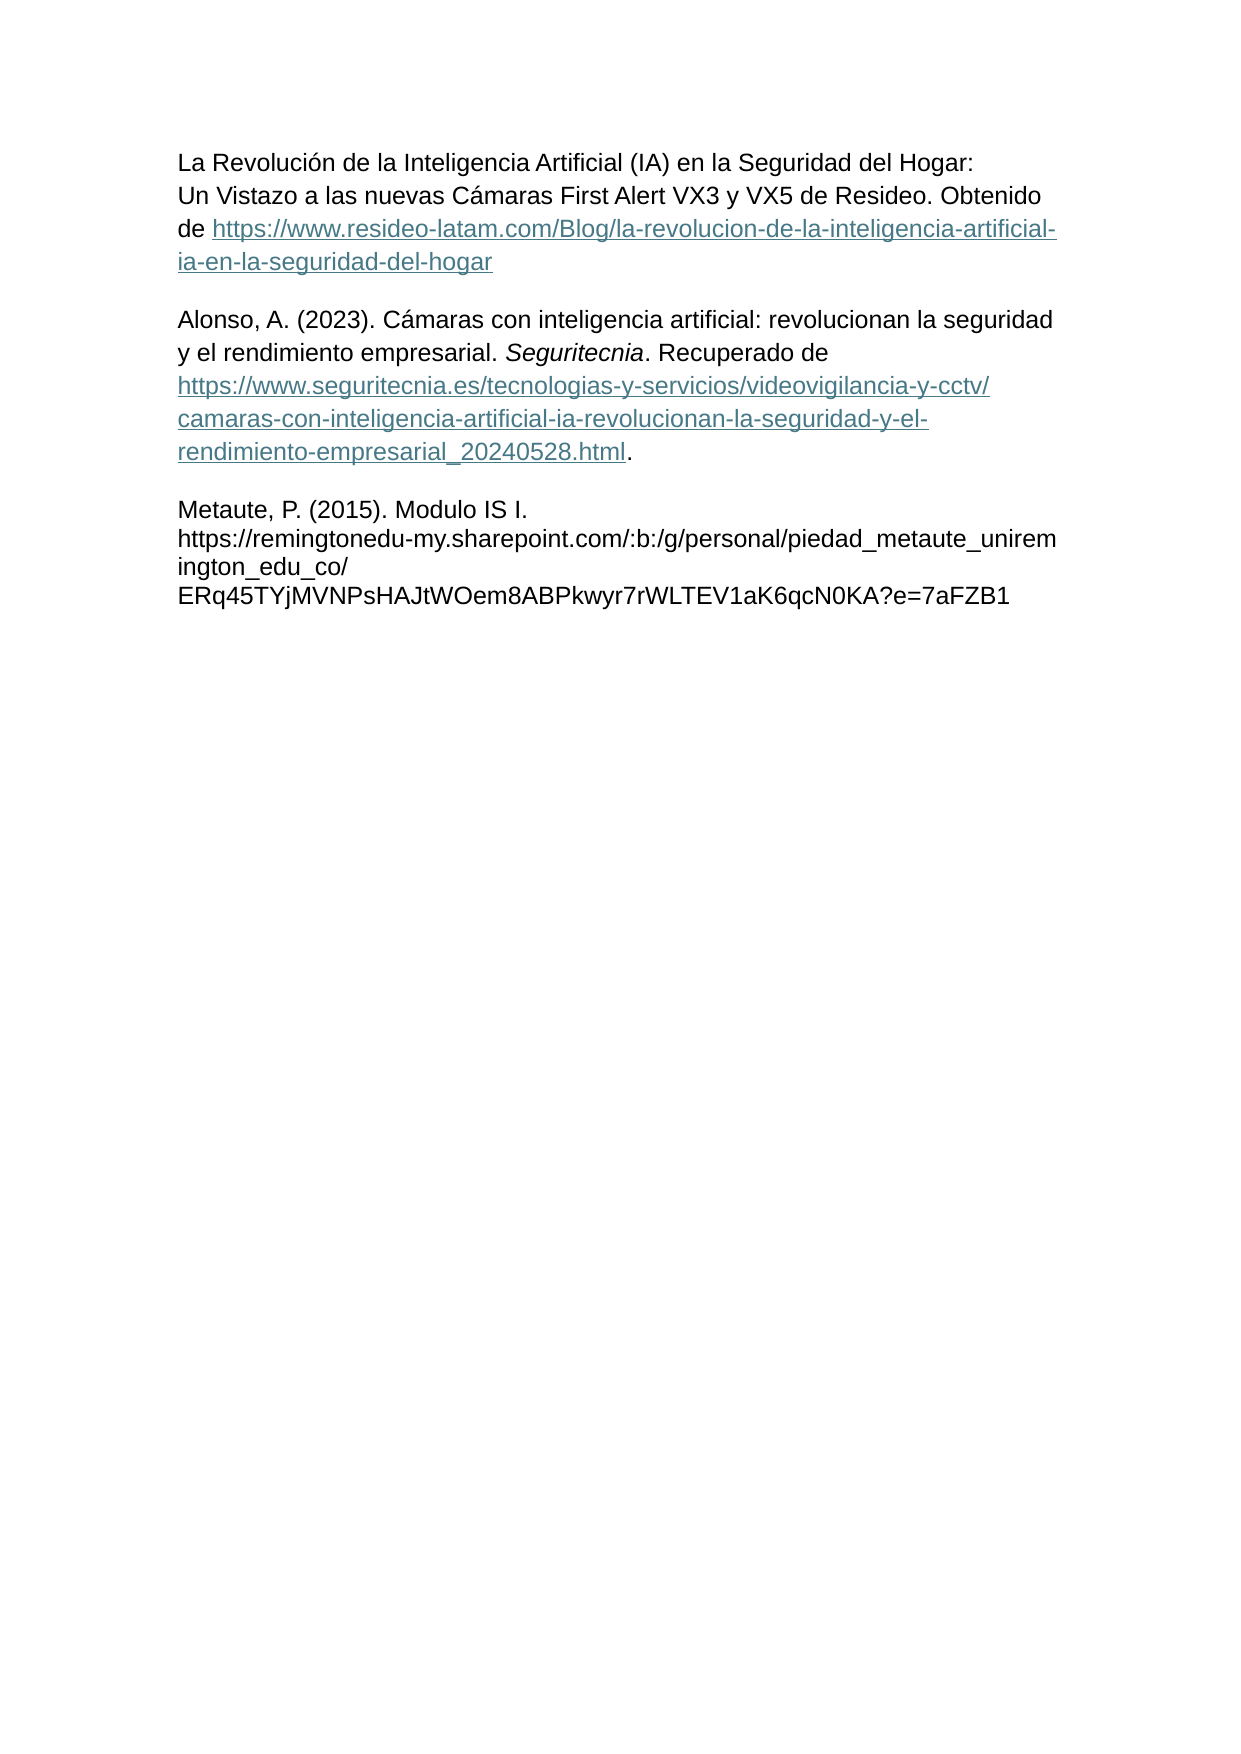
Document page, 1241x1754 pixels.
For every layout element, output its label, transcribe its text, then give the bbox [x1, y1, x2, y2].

text Alonso, A. (2023). Cámaras con inteligencia artificial: revolucionan la seguridad y el rendimiento empresarial. Seguritecnia. Recuperado de https://www.seguritecnia.es/tecnologias-y-servicios/videovigilancia-y-cctv/camaras-con-inteligencia-artificial-ia-revolucionan-la-seguridad-y-el-rendimiento-empresarial_20240528.html. [177, 305, 1063, 466]
text Metaute, P. (2015). Modulo IS I. https://remingtonedu-my.sharepoint.com/:b:/g/personal/piedad_metaute_uniremington_edu_co/ERq45TYjMVNPsHAJtWOem8ABPkwyr7rWLTEV1aK6qcN0KA?e=7aFZB1 [177, 495, 1063, 610]
text La Revolución de la Inteligencia Artificial (IA) en la Seguridad del Hogar: Un Vistazo a las nuevas Cámaras First Alert VX3 y VX5 de Resideo. Obtenido de https://www.resideo-latam.com/Blog/la-revolucion-de-la-inteligencia-artificial-ia-en-la-seguridad-del-hogar [177, 148, 1063, 275]
